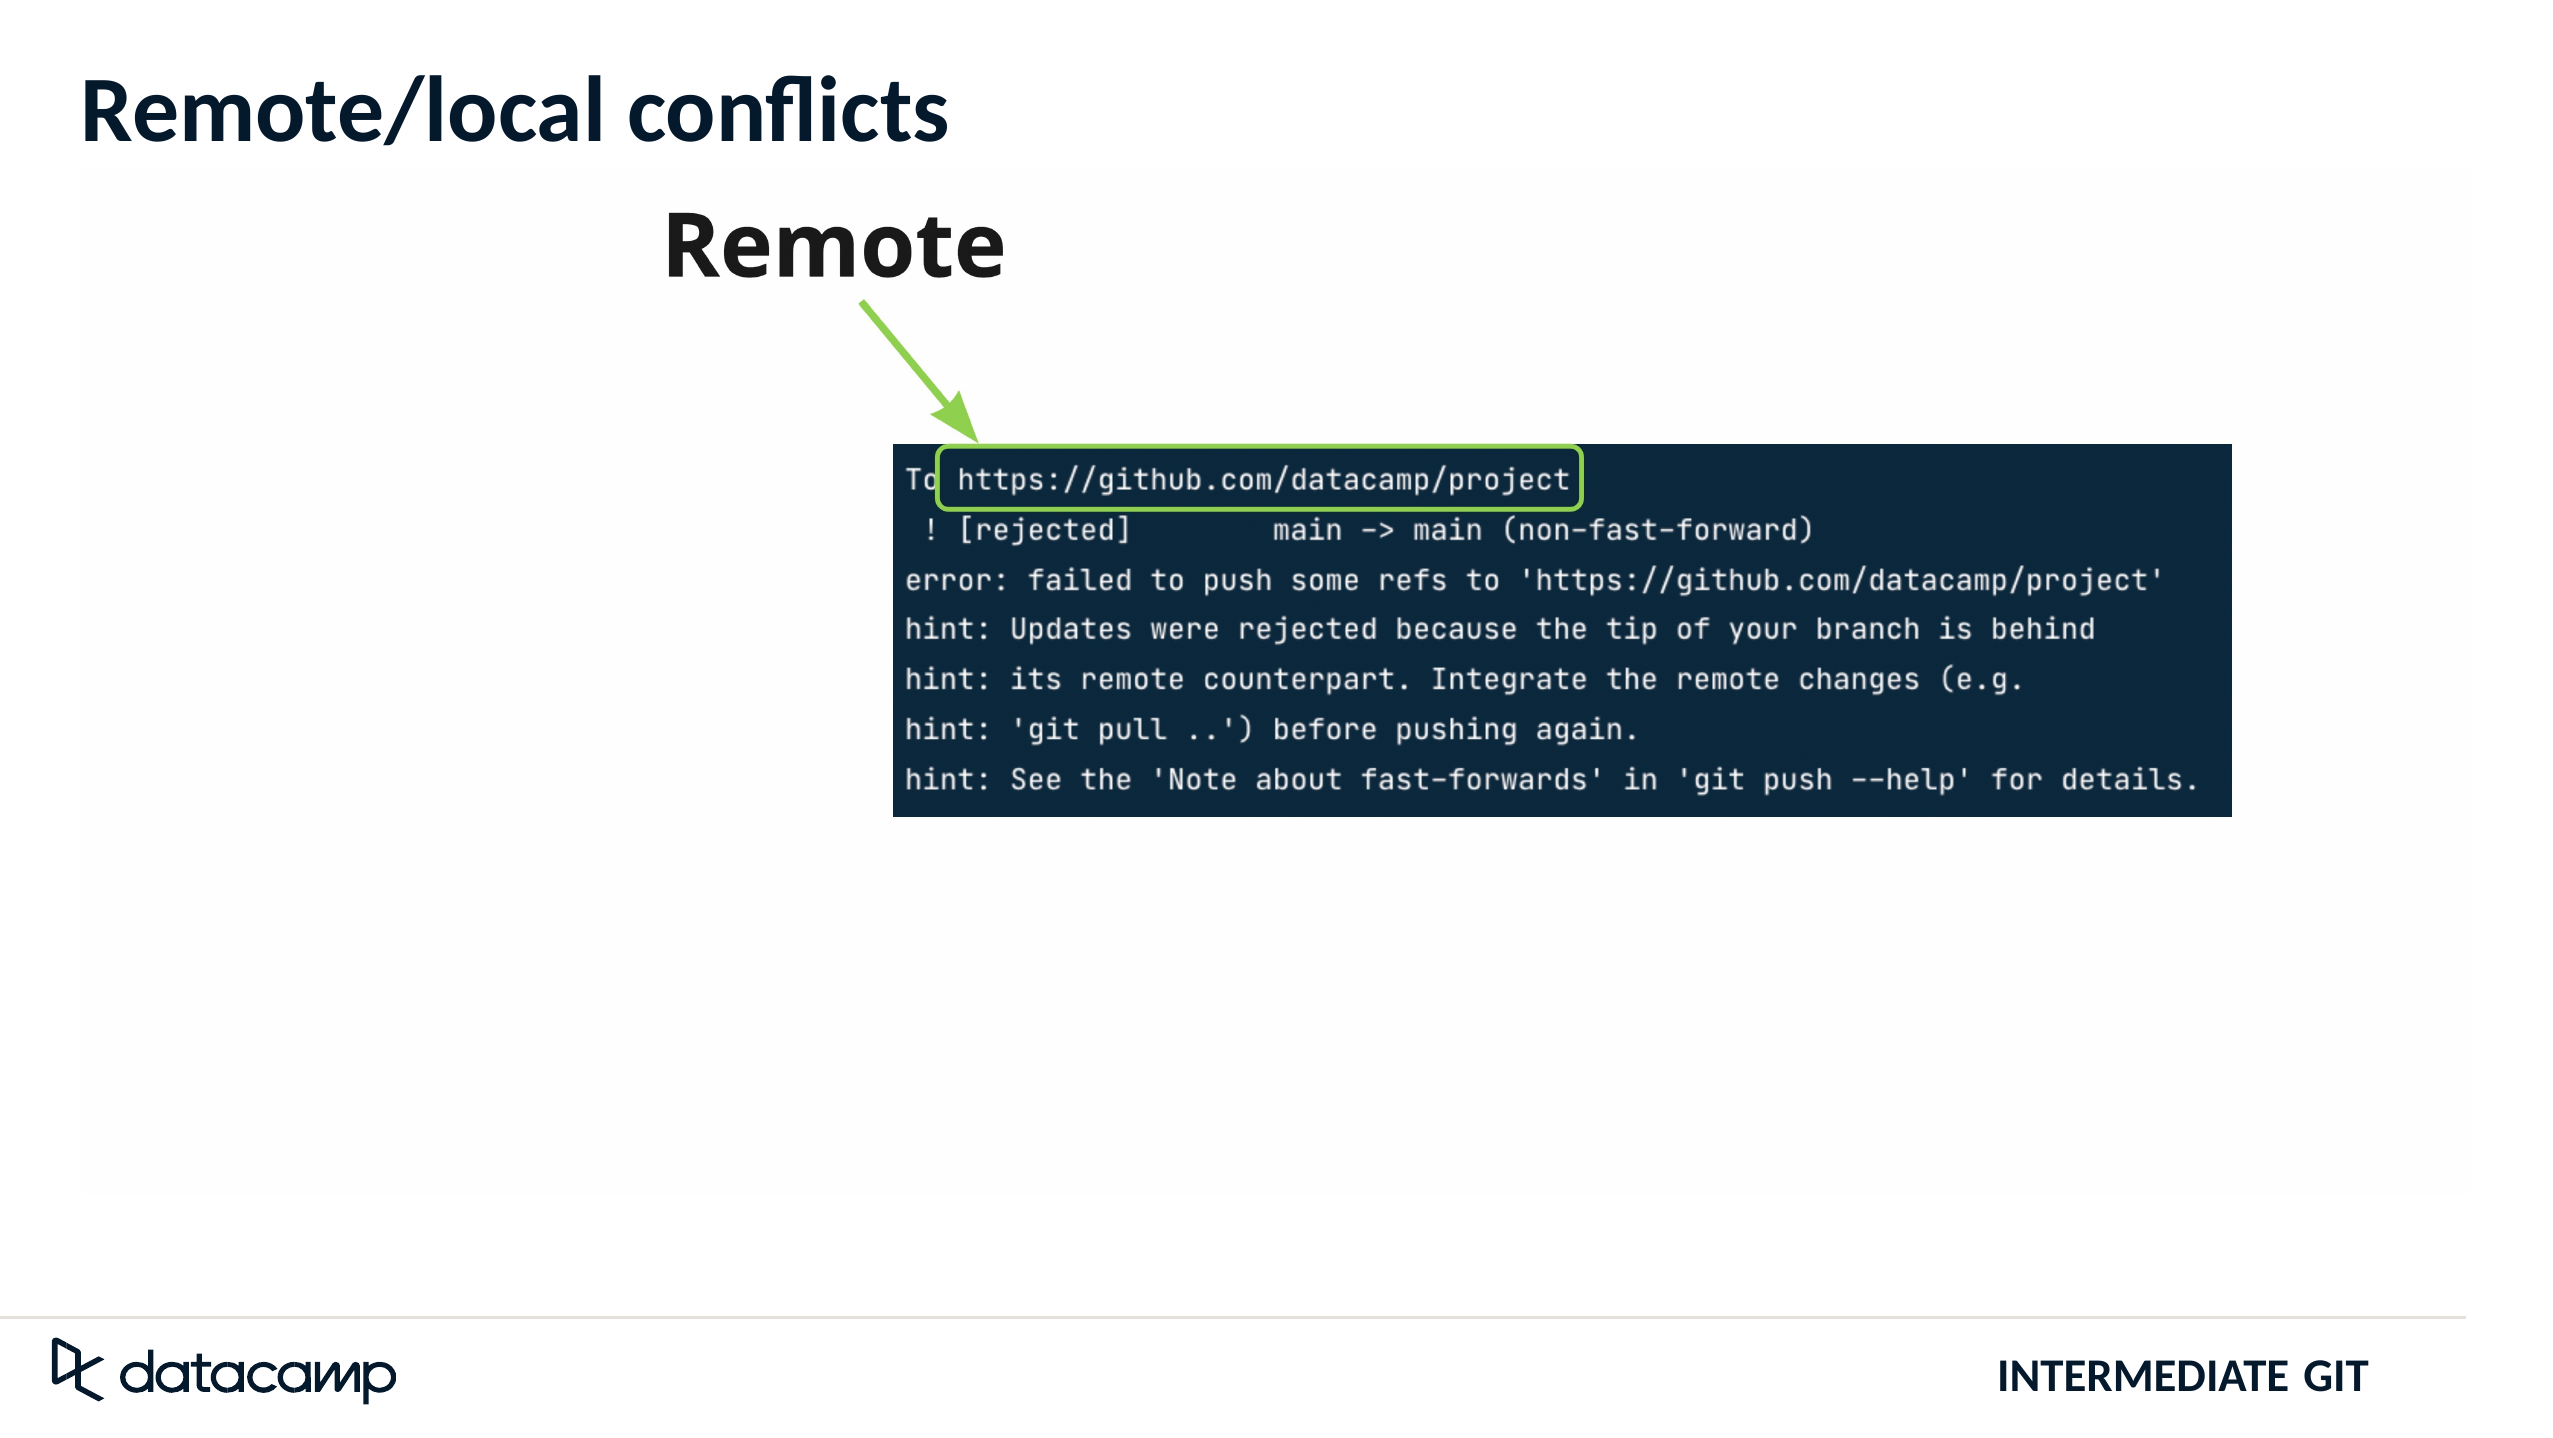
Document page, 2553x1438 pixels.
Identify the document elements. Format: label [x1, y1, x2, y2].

picture [80, 167, 2472, 1195]
